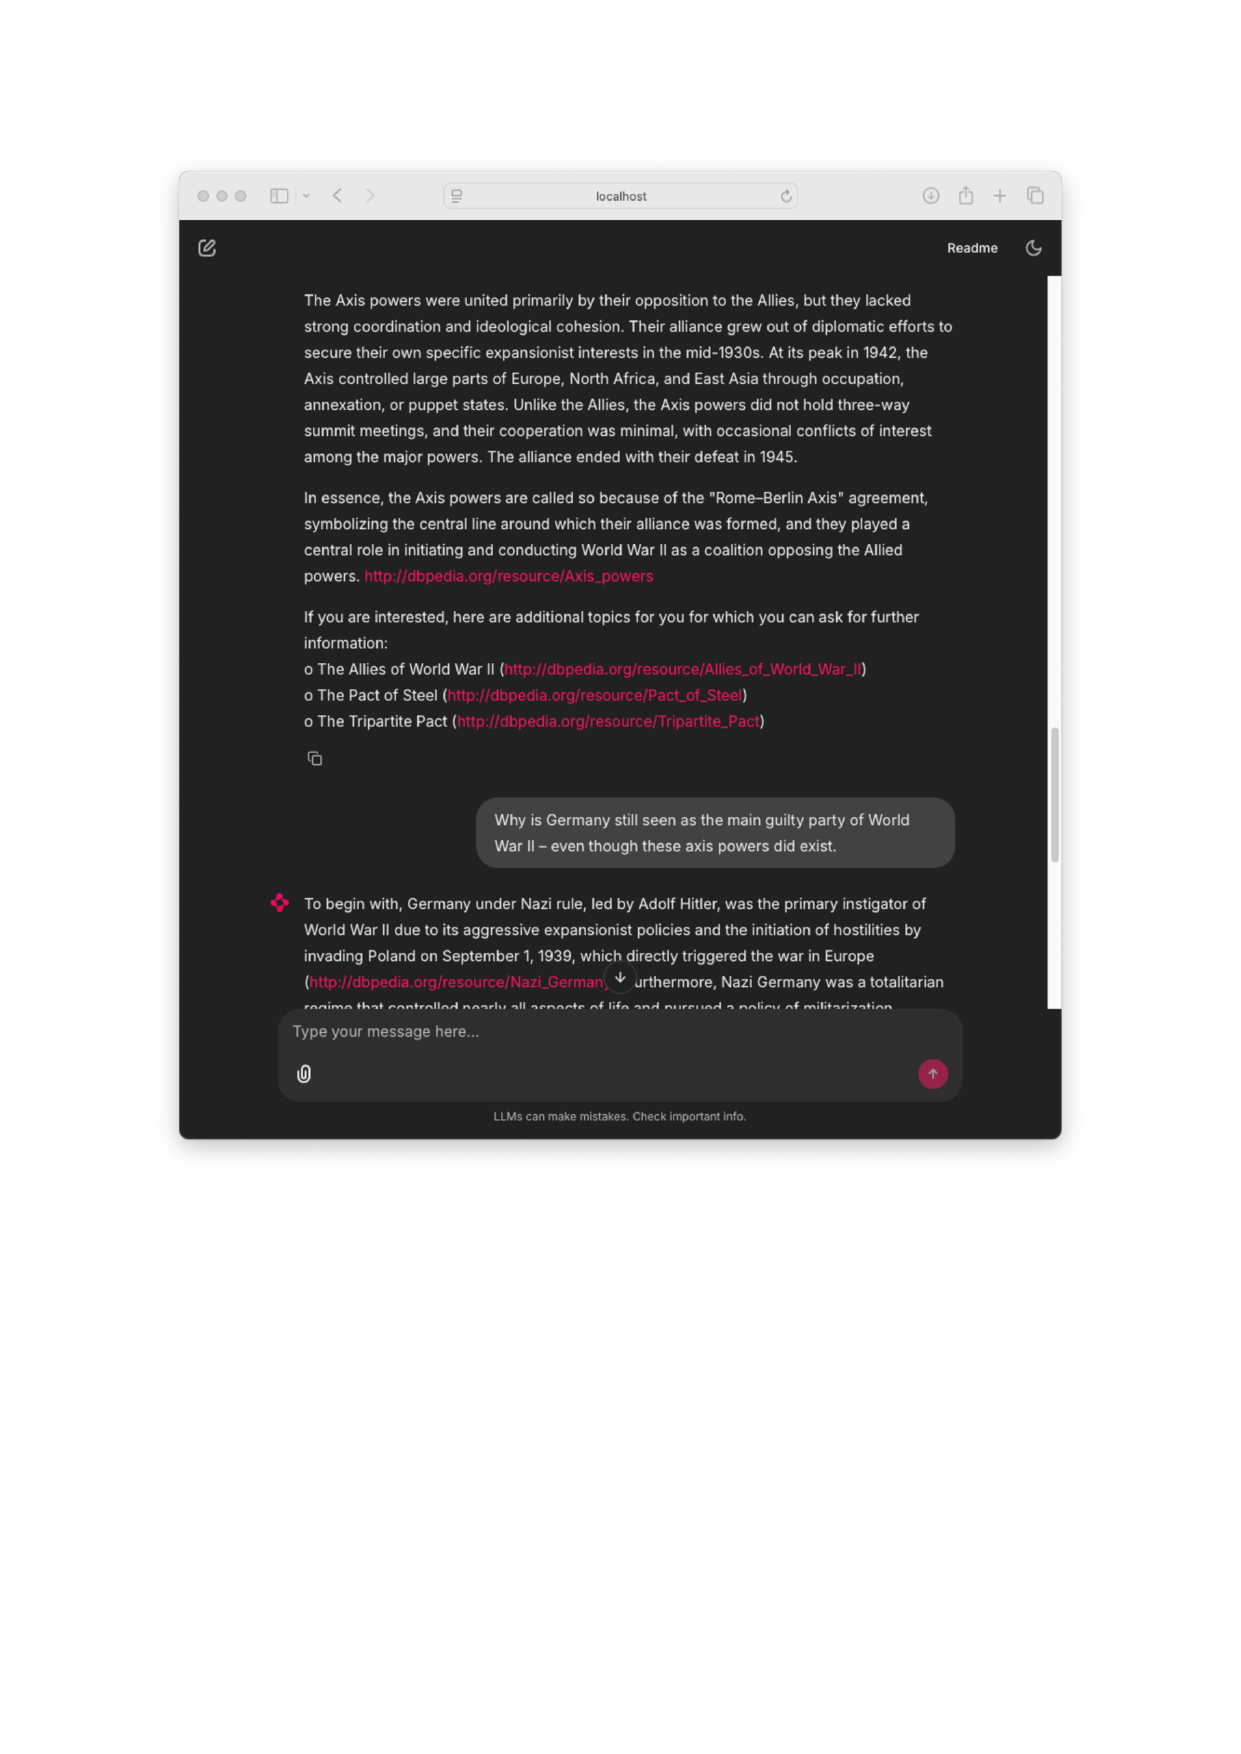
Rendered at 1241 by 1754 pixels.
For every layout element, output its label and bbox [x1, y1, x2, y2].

picture [147, 147, 1093, 1178]
